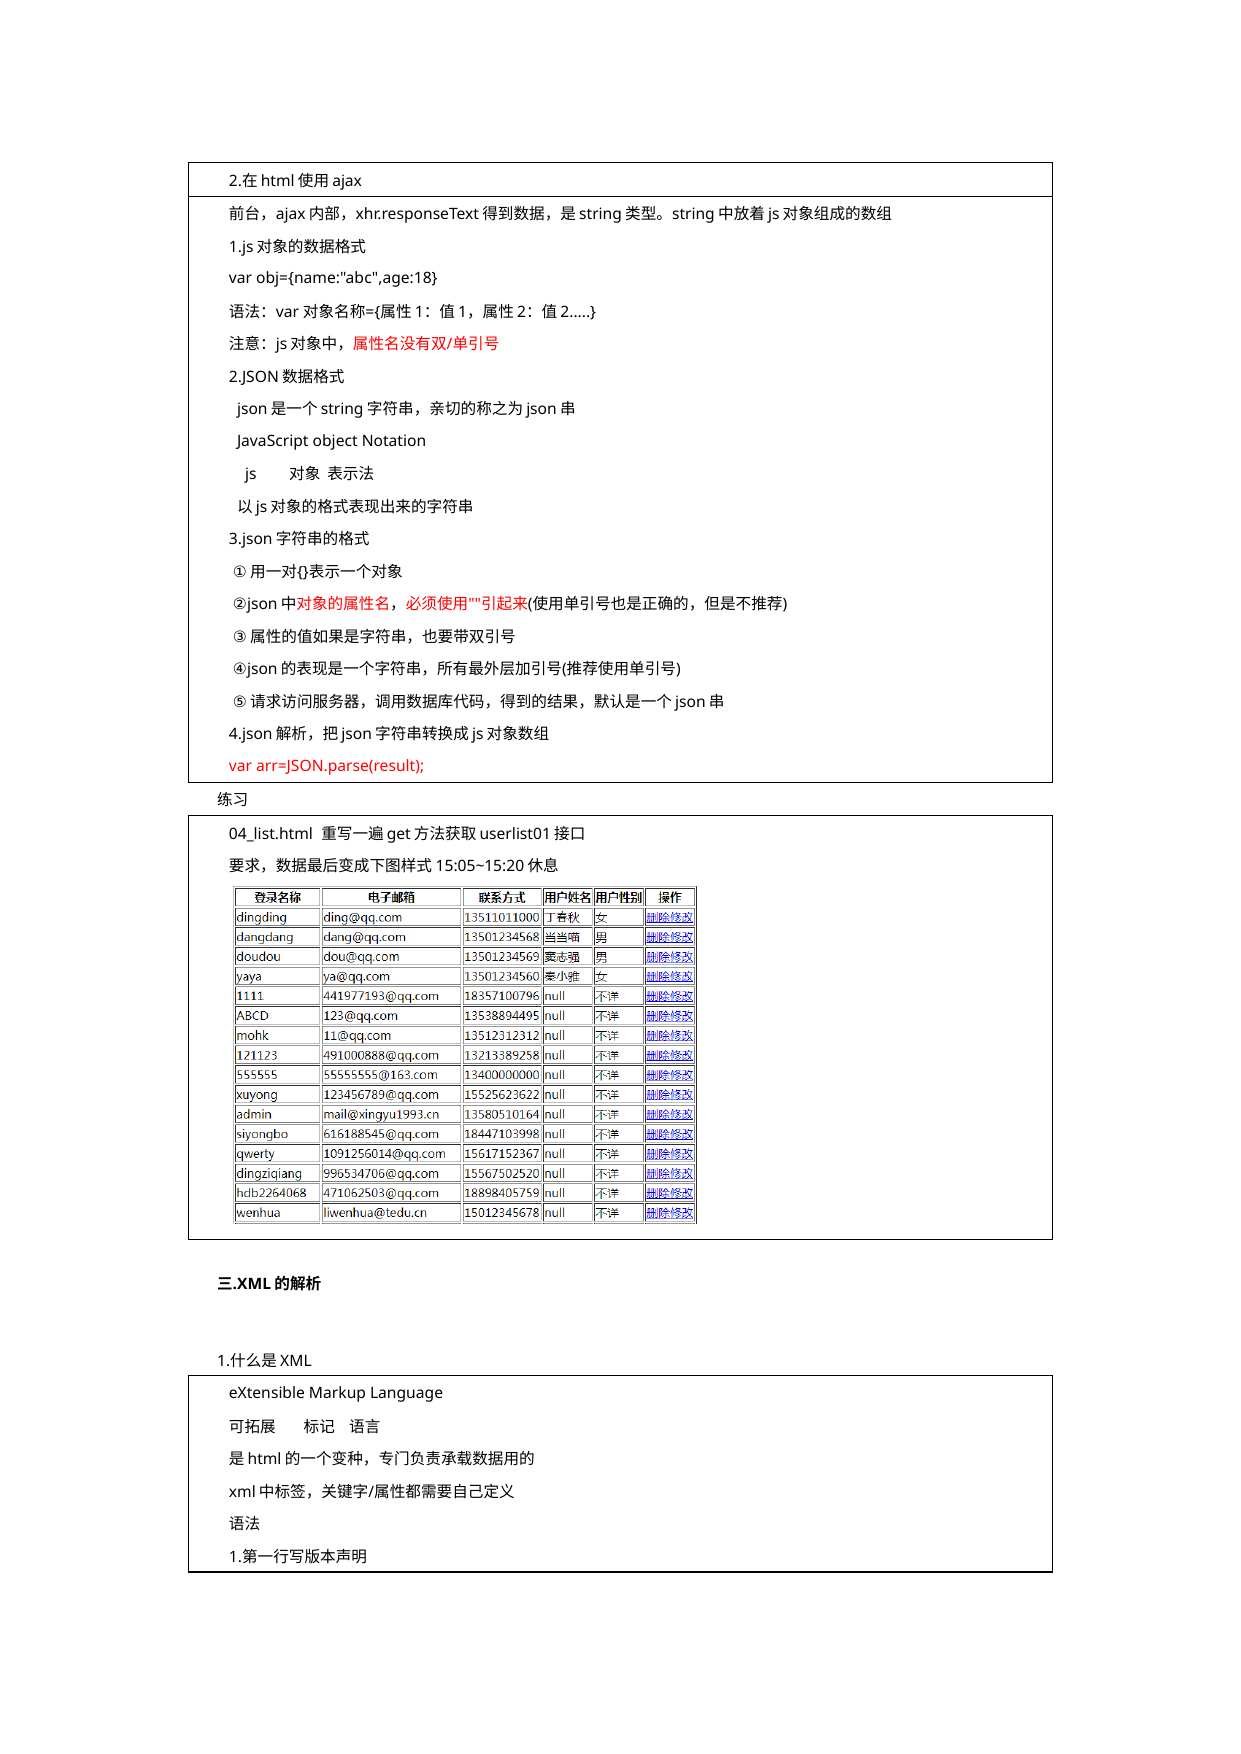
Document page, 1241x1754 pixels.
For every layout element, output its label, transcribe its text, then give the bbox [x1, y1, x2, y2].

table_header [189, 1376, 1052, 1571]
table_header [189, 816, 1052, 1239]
text 1.什么是XML [217, 1343, 983, 1375]
subtitle 三.XML的解析 [217, 1267, 983, 1299]
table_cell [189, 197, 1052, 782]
picture [228, 881, 701, 1224]
text 练习 [217, 783, 983, 815]
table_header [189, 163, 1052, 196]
